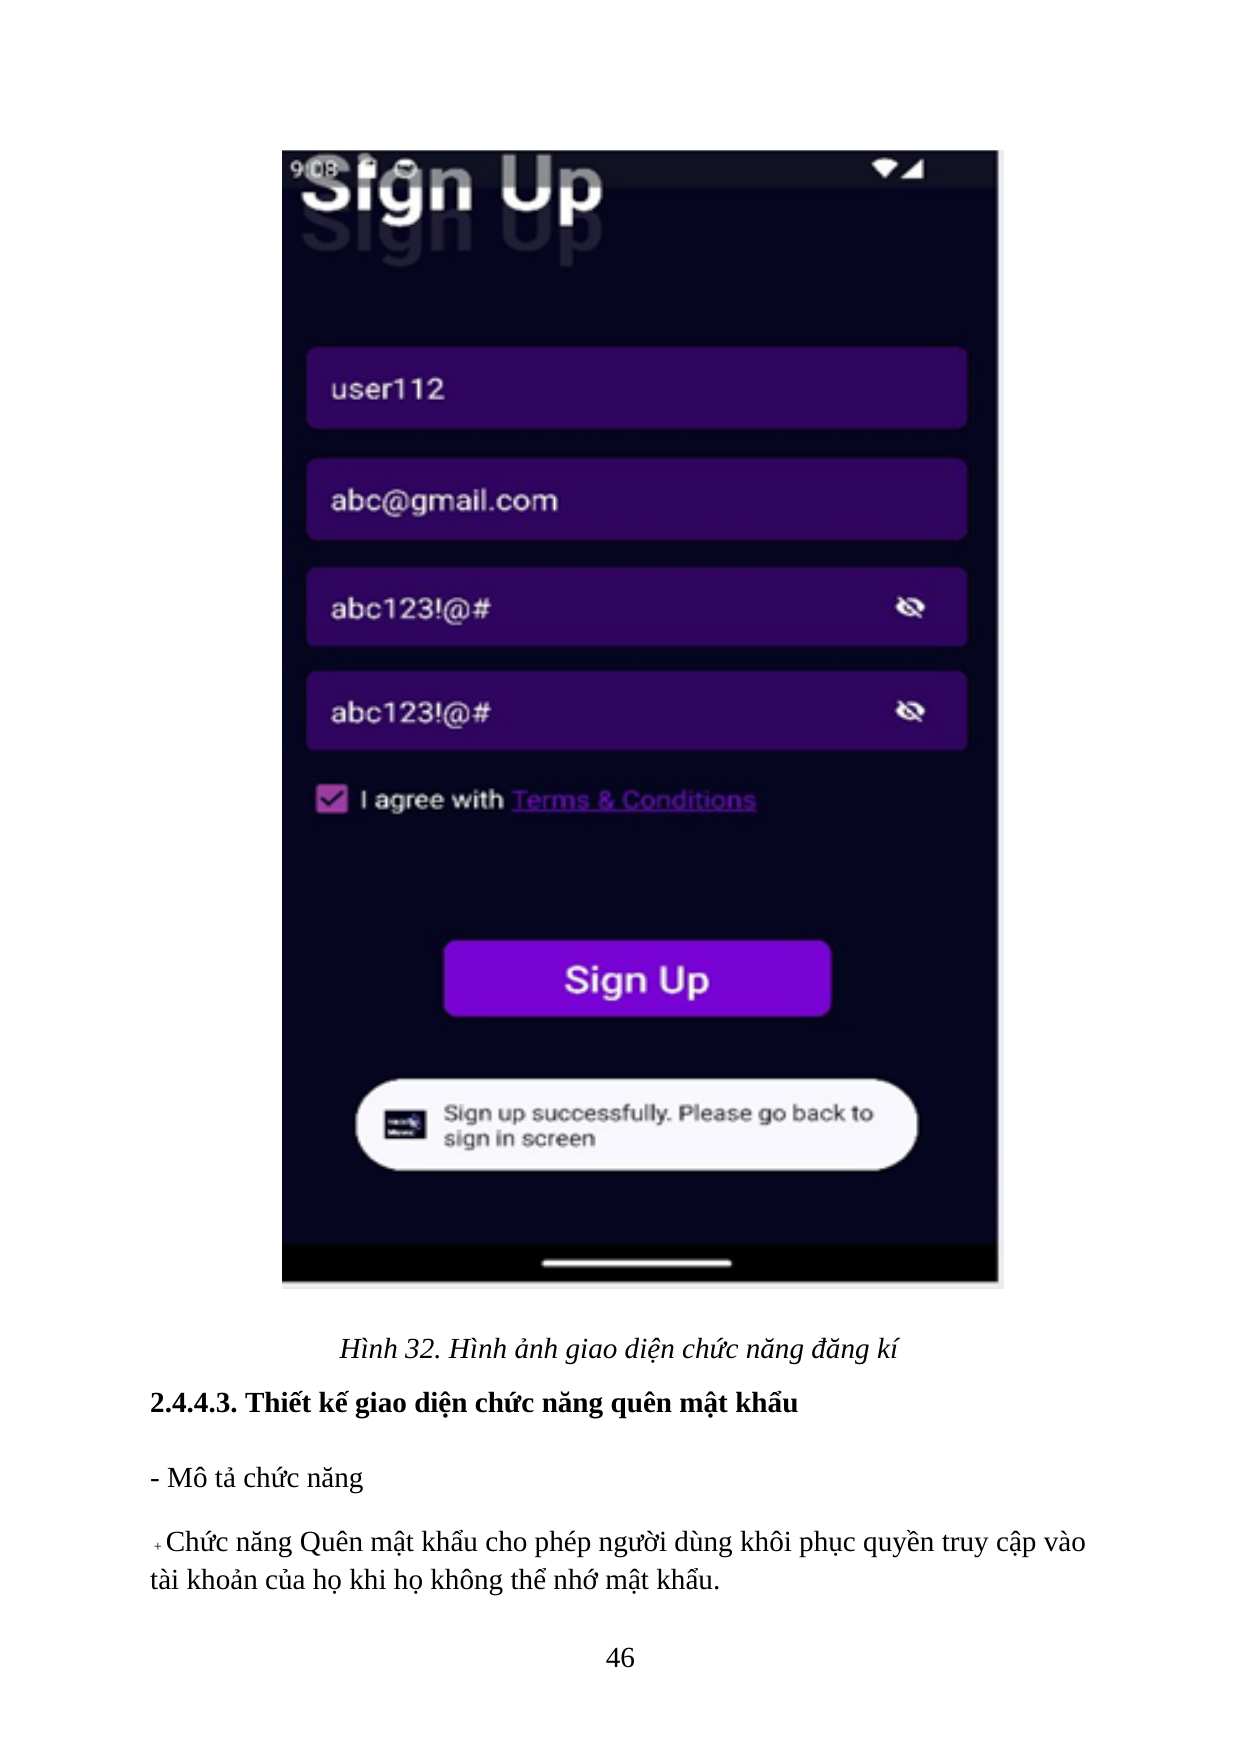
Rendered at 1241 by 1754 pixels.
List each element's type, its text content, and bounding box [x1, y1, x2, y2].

subtitle 2.4.4.3. Thiết kế giao diện chức năng quên mật khẩu [150, 1385, 1090, 1419]
text + Chức năng Quên mật khẩu cho phép người dùng khôi phục quyền truy cập vào tài khoản của họ khi họ không thể nhớ mật khẩu. [150, 1524, 1090, 1596]
picture [282, 150, 1004, 1289]
text - Mô tả chức năng [150, 1460, 1090, 1494]
